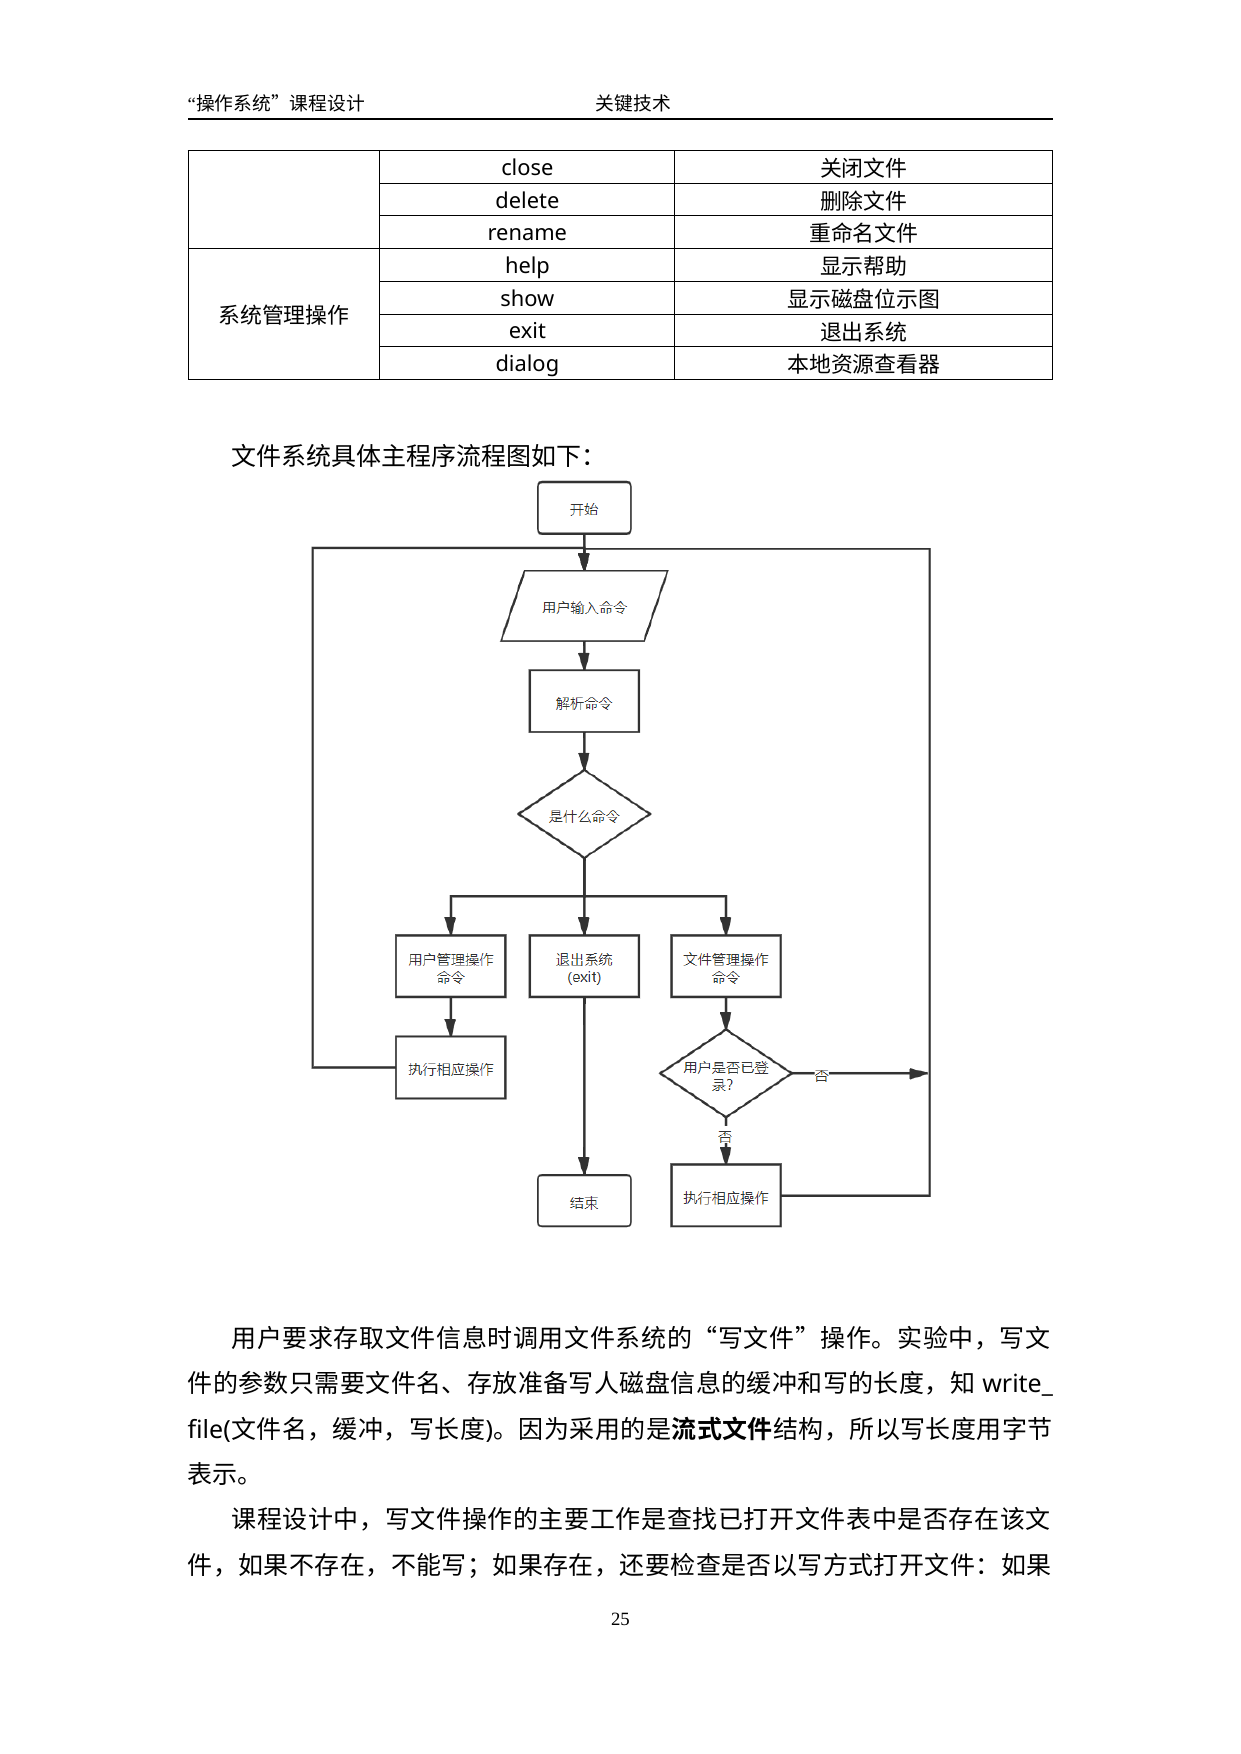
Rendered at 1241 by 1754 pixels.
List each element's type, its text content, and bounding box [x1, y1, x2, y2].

table_cell 系统管理操作 [189, 249, 379, 379]
table_cell rename [380, 216, 674, 248]
text 用户要求存取文件信息时调用文件系统的“写文件”操作。实验中，写文件的参数只需要文件名、存放准备写人磁盘信息的缓冲和写的长度，知write_ file(文件名，缓冲，写长度)。因为采用的是流式文件结构，所以写长度用字节表示。 [187, 1319, 1053, 1491]
table_cell 显示磁盘位示图 [675, 282, 1052, 313]
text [187, 1500, 1053, 1581]
table_cell close [380, 151, 674, 183]
table_cell 关闭文件 [675, 151, 1052, 183]
table_cell 显示帮助 [675, 249, 1052, 281]
text 文件系统具体主程序流程图如下： [187, 437, 1053, 473]
table_cell delete [380, 184, 674, 215]
picture [297, 473, 943, 1233]
table_cell 本地资源查看器 [675, 347, 1052, 379]
table_cell dialog [380, 347, 674, 379]
table_cell help [380, 249, 674, 281]
table_cell 重命名文件 [675, 216, 1052, 248]
table_cell 退出系统 [675, 315, 1052, 346]
table_cell exit [380, 315, 674, 346]
table_cell 删除文件 [675, 184, 1052, 215]
table_cell show [380, 282, 674, 313]
